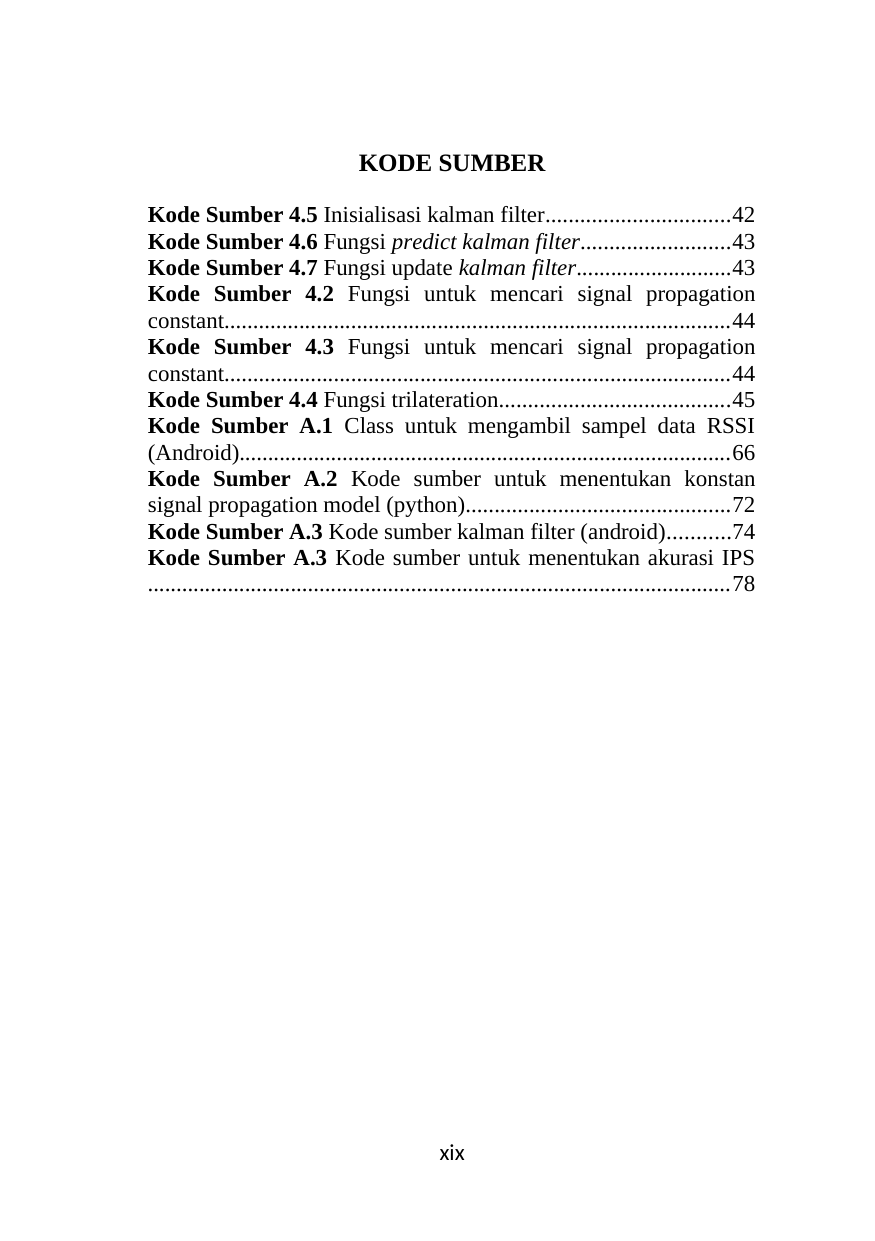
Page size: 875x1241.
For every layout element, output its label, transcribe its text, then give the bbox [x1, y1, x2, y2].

text Kode Sumber 4.3 Fungsi untuk mencari signal propagation constant 44 [148, 333, 756, 386]
text Kode Sumber 4.4 Fungsi trilateration 45 [148, 386, 756, 412]
text Kode Sumber 4.2 Fungsi untuk mencari signal propagation constant 44 [148, 281, 756, 333]
text Kode Sumber 4.7 Fungsi update kalman filter 43 [148, 254, 756, 281]
text Kode Sumber A.2 Kode sumber untuk menentukan konstan signal propagation model (python) 72 [148, 465, 756, 518]
text Kode Sumber A.1 Class untuk mengambil sampel data RSSI (Android) 66 [148, 412, 756, 465]
subtitle KODE SUMBER [148, 148, 756, 176]
text Kode Sumber 4.6 Fungsi predict kalman filter 43 [148, 228, 756, 254]
text Kode Sumber 4.5 Inisialisasi kalman filter 42 [148, 201, 756, 228]
text Kode Sumber A.3 Kode sumber untuk menentukan akurasi IPS 78 [148, 544, 756, 597]
text Kode Sumber A.3 Kode sumber kalman filter (android) 74 [148, 518, 756, 544]
